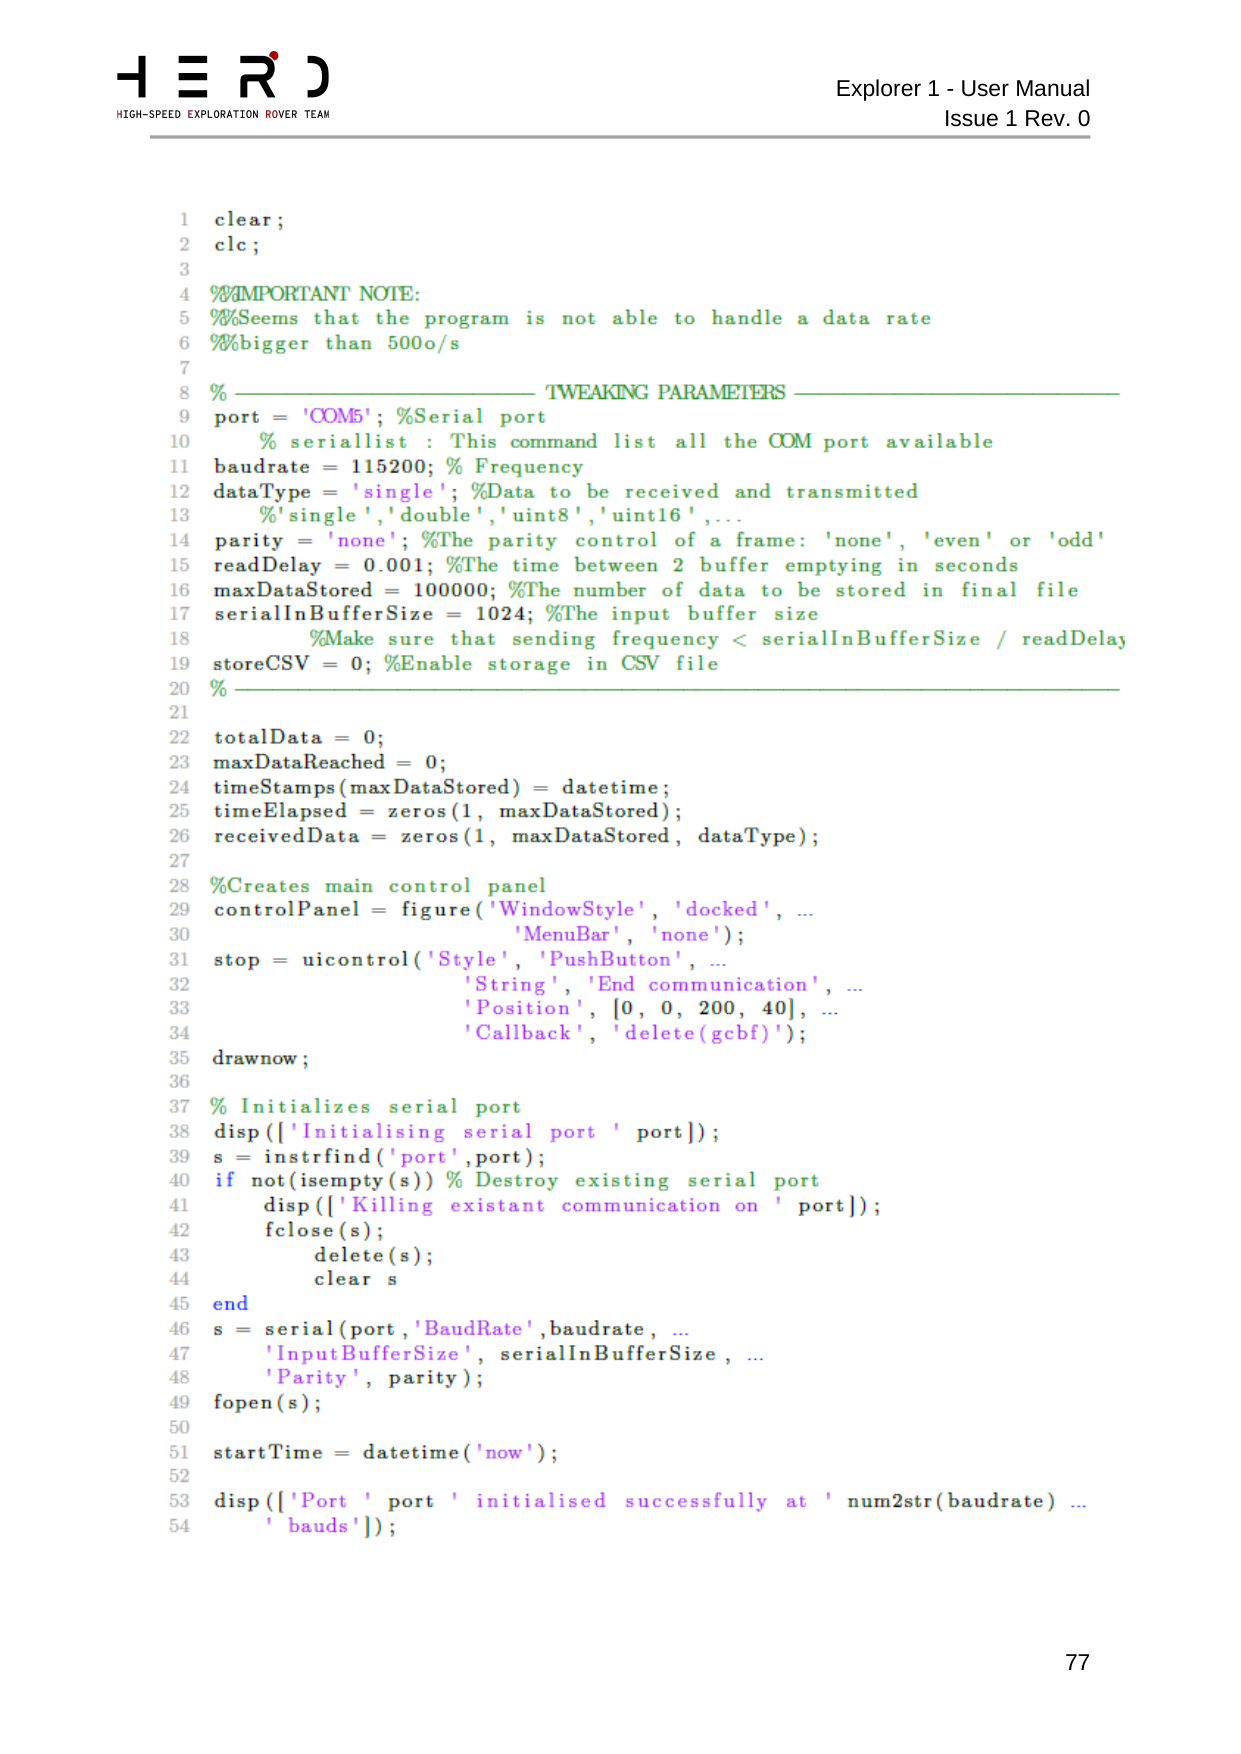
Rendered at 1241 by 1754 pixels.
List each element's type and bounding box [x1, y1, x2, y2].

picture [150, 195, 1125, 1550]
picture [117, 51, 329, 118]
